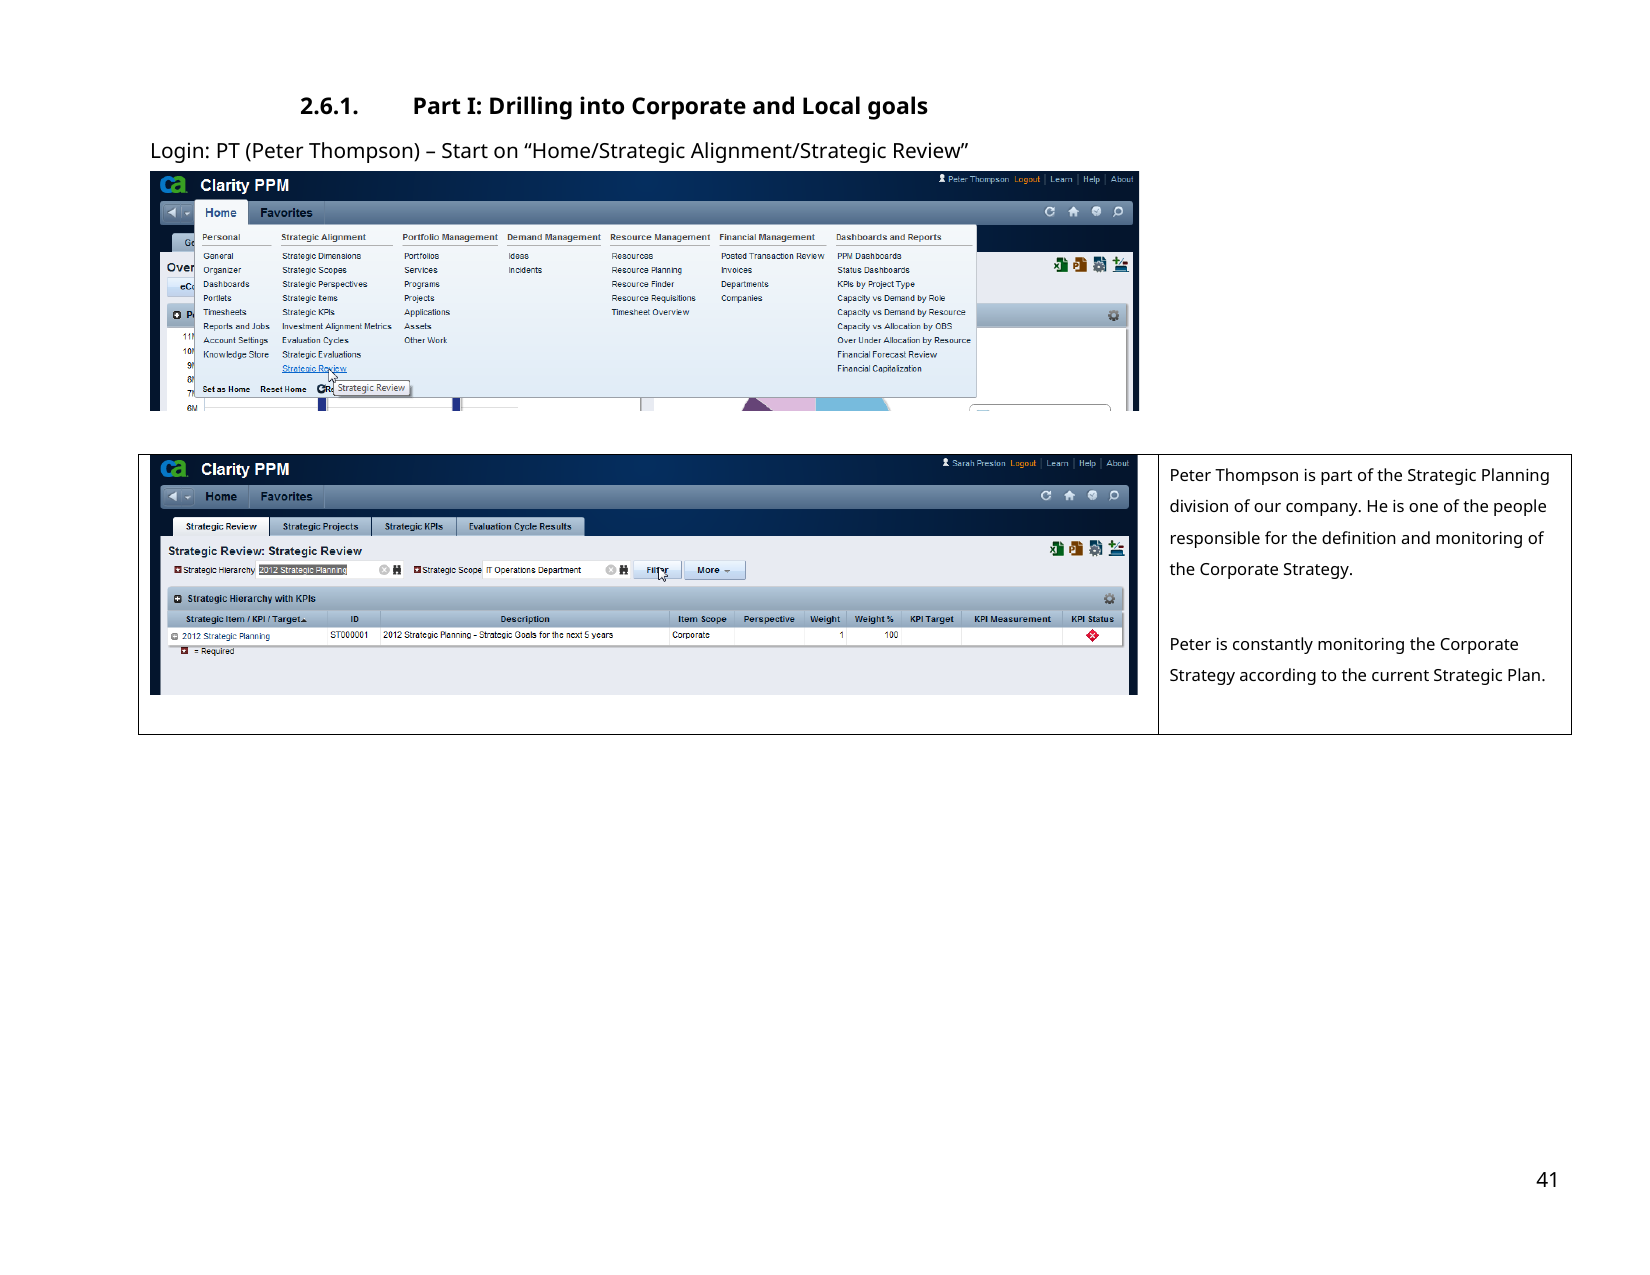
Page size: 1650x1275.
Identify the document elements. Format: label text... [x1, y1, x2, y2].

picture [150, 171, 1140, 411]
picture [150, 455, 1138, 695]
subtitle Part I: Drilling into Corporate and Local goals [300, 90, 1560, 121]
text Login: PT (Peter Thompson) – Start on “Home/Strategic Alignment/Strategic Review” [150, 134, 1560, 165]
table_header [139, 455, 1158, 733]
table_header Peter Thompson is part of the Strategic Planning division of our company. He is one of the people responsible for the definition and monitoring of the Corporate Strategy. Peter is constantly monitoring the Corporate Strategy according to the current Strategic Plan. [1159, 455, 1571, 733]
